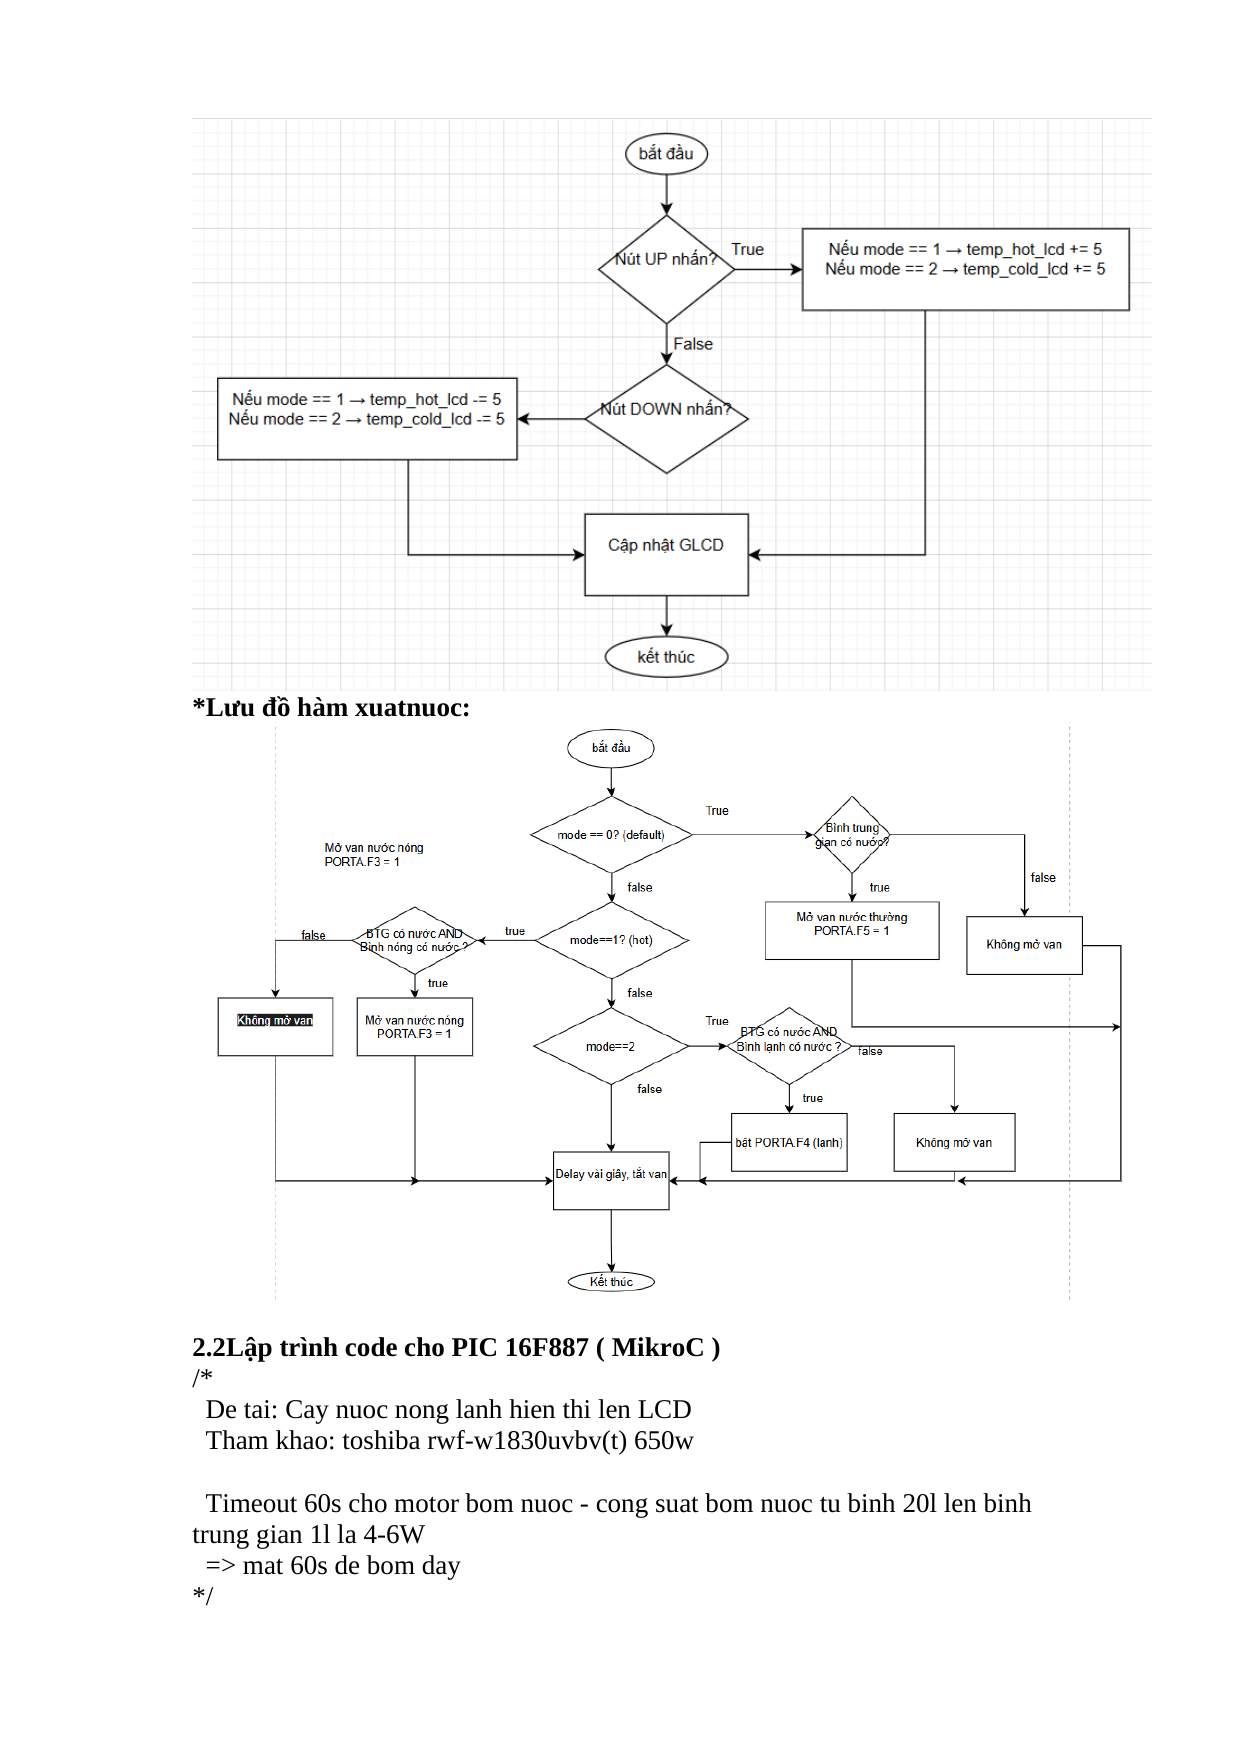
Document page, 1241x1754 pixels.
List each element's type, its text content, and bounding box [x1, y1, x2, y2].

text => mat 60s de bom day [192, 1549, 1092, 1580]
text De tai: Cay nuoc nong lanh hien thi len LCD [192, 1393, 1092, 1424]
text */ [192, 1580, 1092, 1611]
text 2.2Lập trình code cho PIC 16F887 ( MikroC ) [192, 1331, 1092, 1362]
text /* [192, 1362, 1092, 1393]
text Timeout 60s cho motor bom nuoc - cong suat bom nuoc tu binh 20l len binh trung gian 1l la 4-6W [192, 1487, 1092, 1549]
picture [192, 722, 1152, 1300]
picture [192, 118, 1152, 691]
text *Lưu đồ hàm xuatnuoc: [192, 691, 1092, 722]
text Tham khao: toshiba rwf-w1830uvbv(t) 650w [192, 1424, 1092, 1456]
